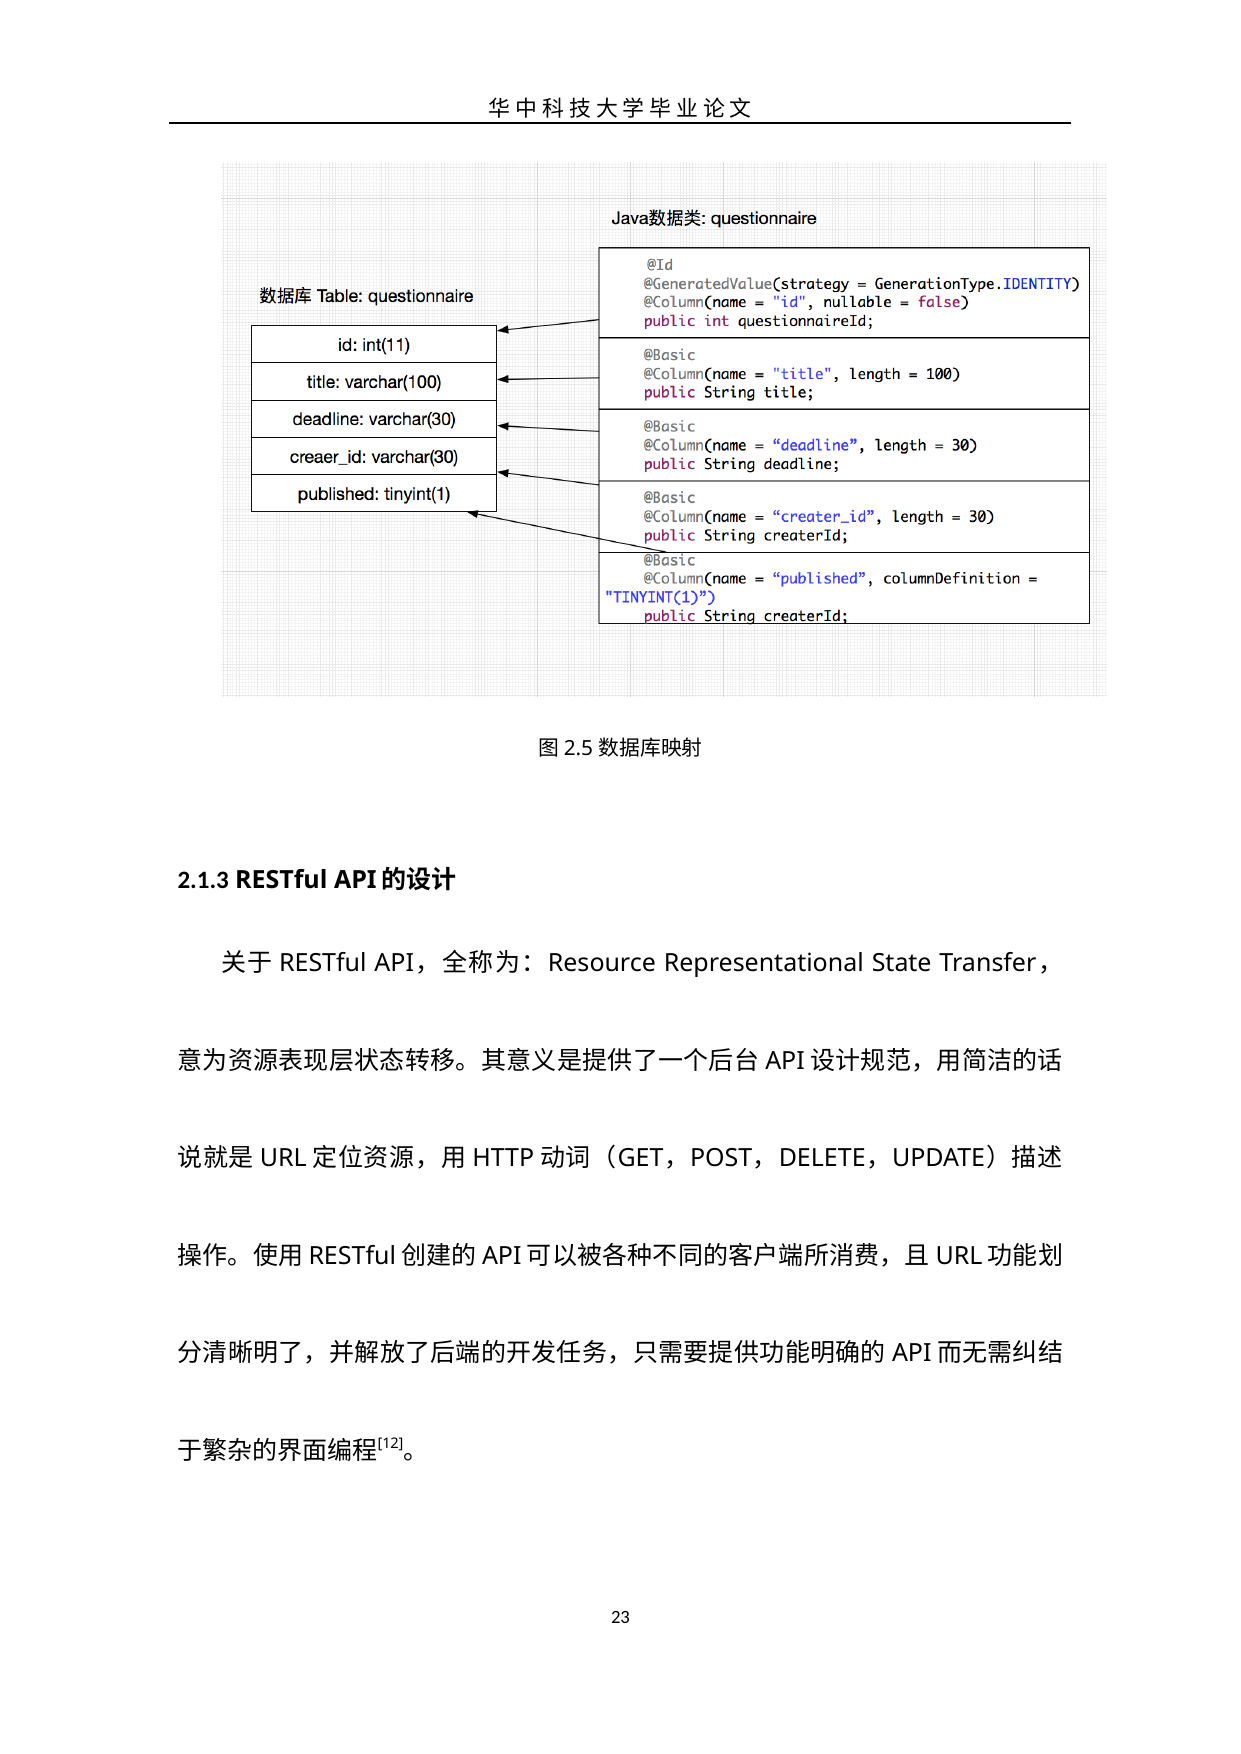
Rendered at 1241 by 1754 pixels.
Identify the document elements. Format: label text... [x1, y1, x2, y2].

text 关于RESTful API，全称为：Resource Representational State Transfer，意为资源表现层状态转移。其意义是提供了一个后台API设计规范，用简洁的话说就是URL定位资源，用HTTP动词（GET，POST，DELETE，UPDATE）描述操作。使用RESTful创建的API可以被各种不同的客户端所消费，且URL功能划分清晰明了，并解放了后端的开发任务，只需要提供功能明确的API而无需纠结于繁杂的界面编程[12]。 [177, 928, 1063, 1481]
text 图 2.5 数据库映射 [177, 731, 1063, 763]
subtitle 2.1.3 RESTful API的设计 [177, 845, 1063, 910]
picture [221, 162, 1107, 697]
